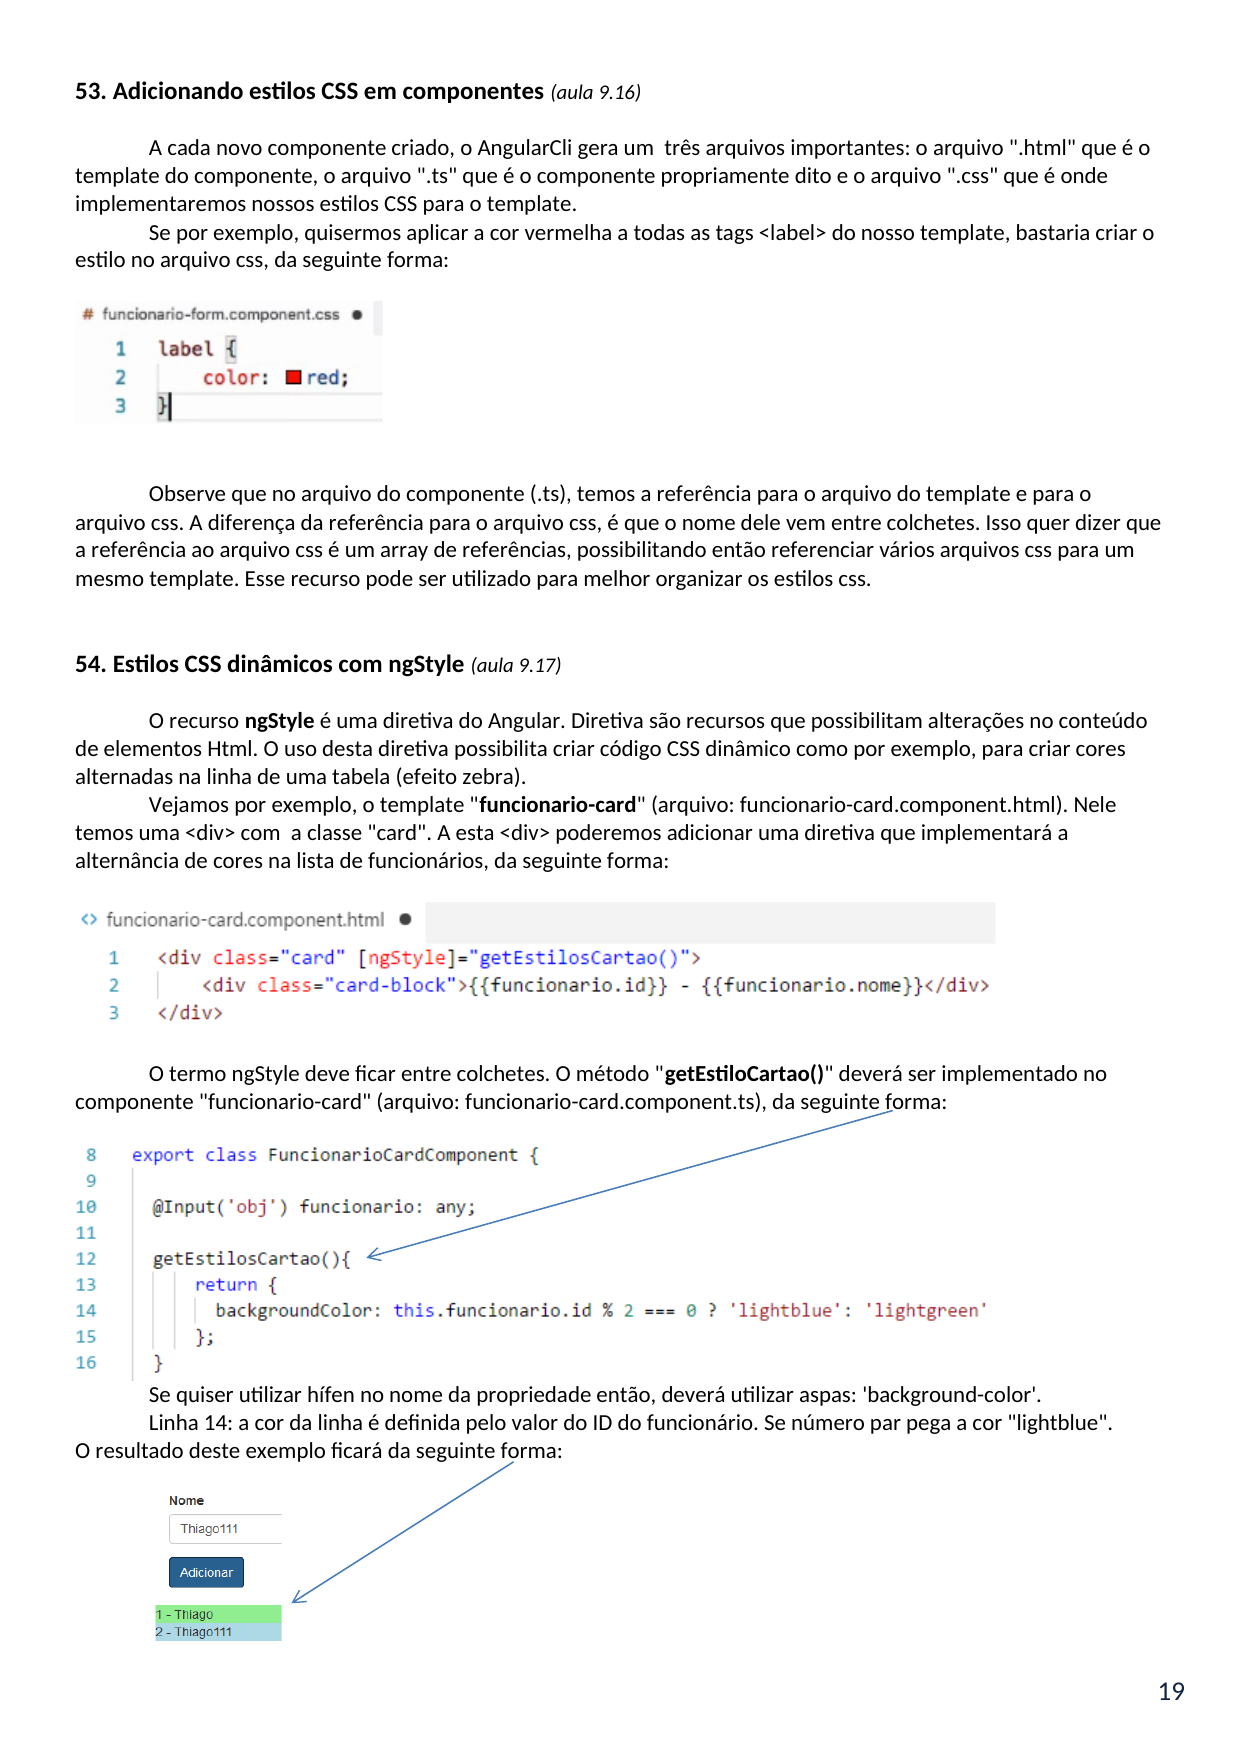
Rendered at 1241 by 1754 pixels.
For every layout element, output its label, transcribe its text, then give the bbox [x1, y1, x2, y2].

picture [75, 902, 996, 1031]
text O recurso ngStyle é uma diretiva do Angular. Diretiva são recursos que possibilitam alterações no conteúdo de elementos Html. O uso desta diretiva possibilita criar código CSS dinâmico como por exemplo, para criar cores alternadas na linha de uma tabela (efeito zebra). [75, 706, 1165, 790]
text 54. Estilos CSS dinâmicos com ngStyle (aula 9.17) [75, 648, 1165, 678]
picture [75, 1142, 996, 1381]
text O resultado deste exemplo ficará da seguinte forma: [75, 1437, 1165, 1464]
text Se por exemplo, quisermos aplicar a cor vermelha a todas as tags <label> do nosso template, bastaria criar o estilo no arquivo css, da seguinte forma: [75, 218, 1165, 274]
text Se quiser utilizar hífen no nome da propriedade então, deverá utilizar aspas: 'background-color'. [75, 1381, 1165, 1408]
text O termo ngStyle deve ficar entre colchetes. O método "getEstiloCartao()" deverá ser implementado no componente "funcionario-card" (arquivo: funcionario-card.component.ts), da seguinte forma: [75, 1059, 1165, 1115]
text Linha 14: a cor da linha é definida pelo valor do ID do funcionário. Se número par pega a cor "lightblue". [75, 1408, 1165, 1437]
text 53. Adicionando estilos CSS em componentes (aula 9.16) [75, 75, 1165, 106]
picture [148, 1492, 282, 1644]
text Observe que no arquivo do componente (.ts), temos a referência para o arquivo do template e para o arquivo css. A diferença da referência para o arquivo css, é que o nome dele vem entre colchetes. Isso quer dizer que a referência ao arquivo css é um array de referências, possibilitando então referenciar vários arquivos css para um mesmo template. Esse recurso pode ser utilizado para melhor organizar os estilos css. [75, 479, 1165, 592]
picture [75, 301, 383, 424]
text A cada novo componente criado, o AngularCli gera um três arquivos importantes: o arquivo ".html" que é o template do componente, o arquivo ".ts" que é o componente propriamente dito e o arquivo ".css" que é onde implementaremos nossos estilos CSS para o template. [75, 133, 1165, 218]
text Vejamos por exemplo, o template "funcionario-card" (arquivo: funcionario-card.component.html). Nele temos uma <div> com a classe "card". A esta <div> poderemos adicionar uma diretiva que implementará a alternância de cores na lista de funcionários, da seguinte forma: [75, 790, 1165, 874]
